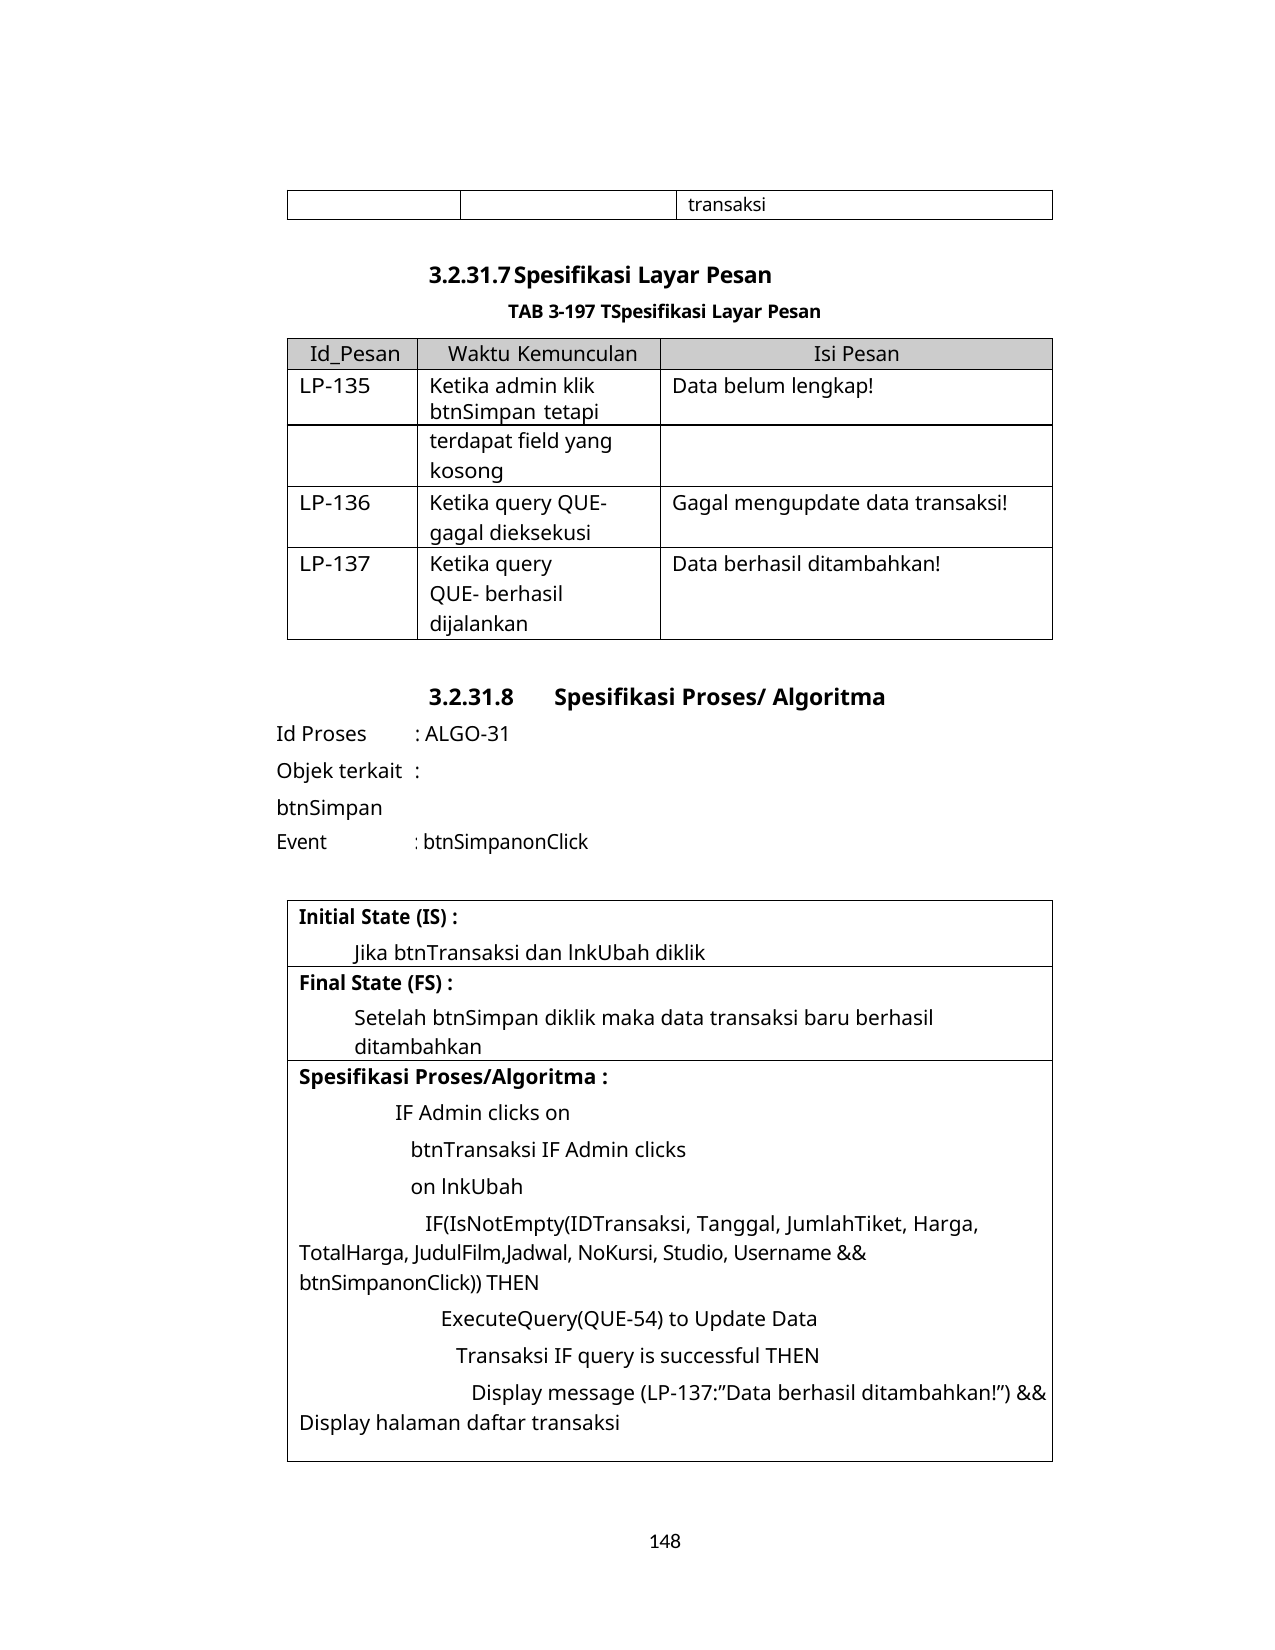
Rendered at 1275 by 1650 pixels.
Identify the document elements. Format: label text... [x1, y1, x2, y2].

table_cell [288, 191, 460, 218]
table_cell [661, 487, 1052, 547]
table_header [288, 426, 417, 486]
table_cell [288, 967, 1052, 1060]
subtitle Spesifikasi Layar Pesan [429, 259, 1167, 290]
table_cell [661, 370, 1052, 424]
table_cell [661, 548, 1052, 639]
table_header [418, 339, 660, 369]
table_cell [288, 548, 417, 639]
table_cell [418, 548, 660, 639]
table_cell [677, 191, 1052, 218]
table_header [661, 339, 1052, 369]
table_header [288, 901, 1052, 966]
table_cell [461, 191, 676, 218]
text Event : btnSimpanonClick [276, 830, 1167, 854]
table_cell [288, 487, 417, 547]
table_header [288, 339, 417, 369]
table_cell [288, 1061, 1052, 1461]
text TAB 3-197 TSpesifikasi Layar Pesan [180, 298, 1149, 323]
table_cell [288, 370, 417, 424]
subtitle Spesifikasi Proses/ Algoritma [429, 681, 1167, 712]
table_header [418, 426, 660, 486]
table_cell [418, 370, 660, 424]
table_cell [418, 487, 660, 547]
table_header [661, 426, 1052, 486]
text Id Proses : ALGO-31 Objek terkait : btnSimpan [276, 719, 526, 822]
